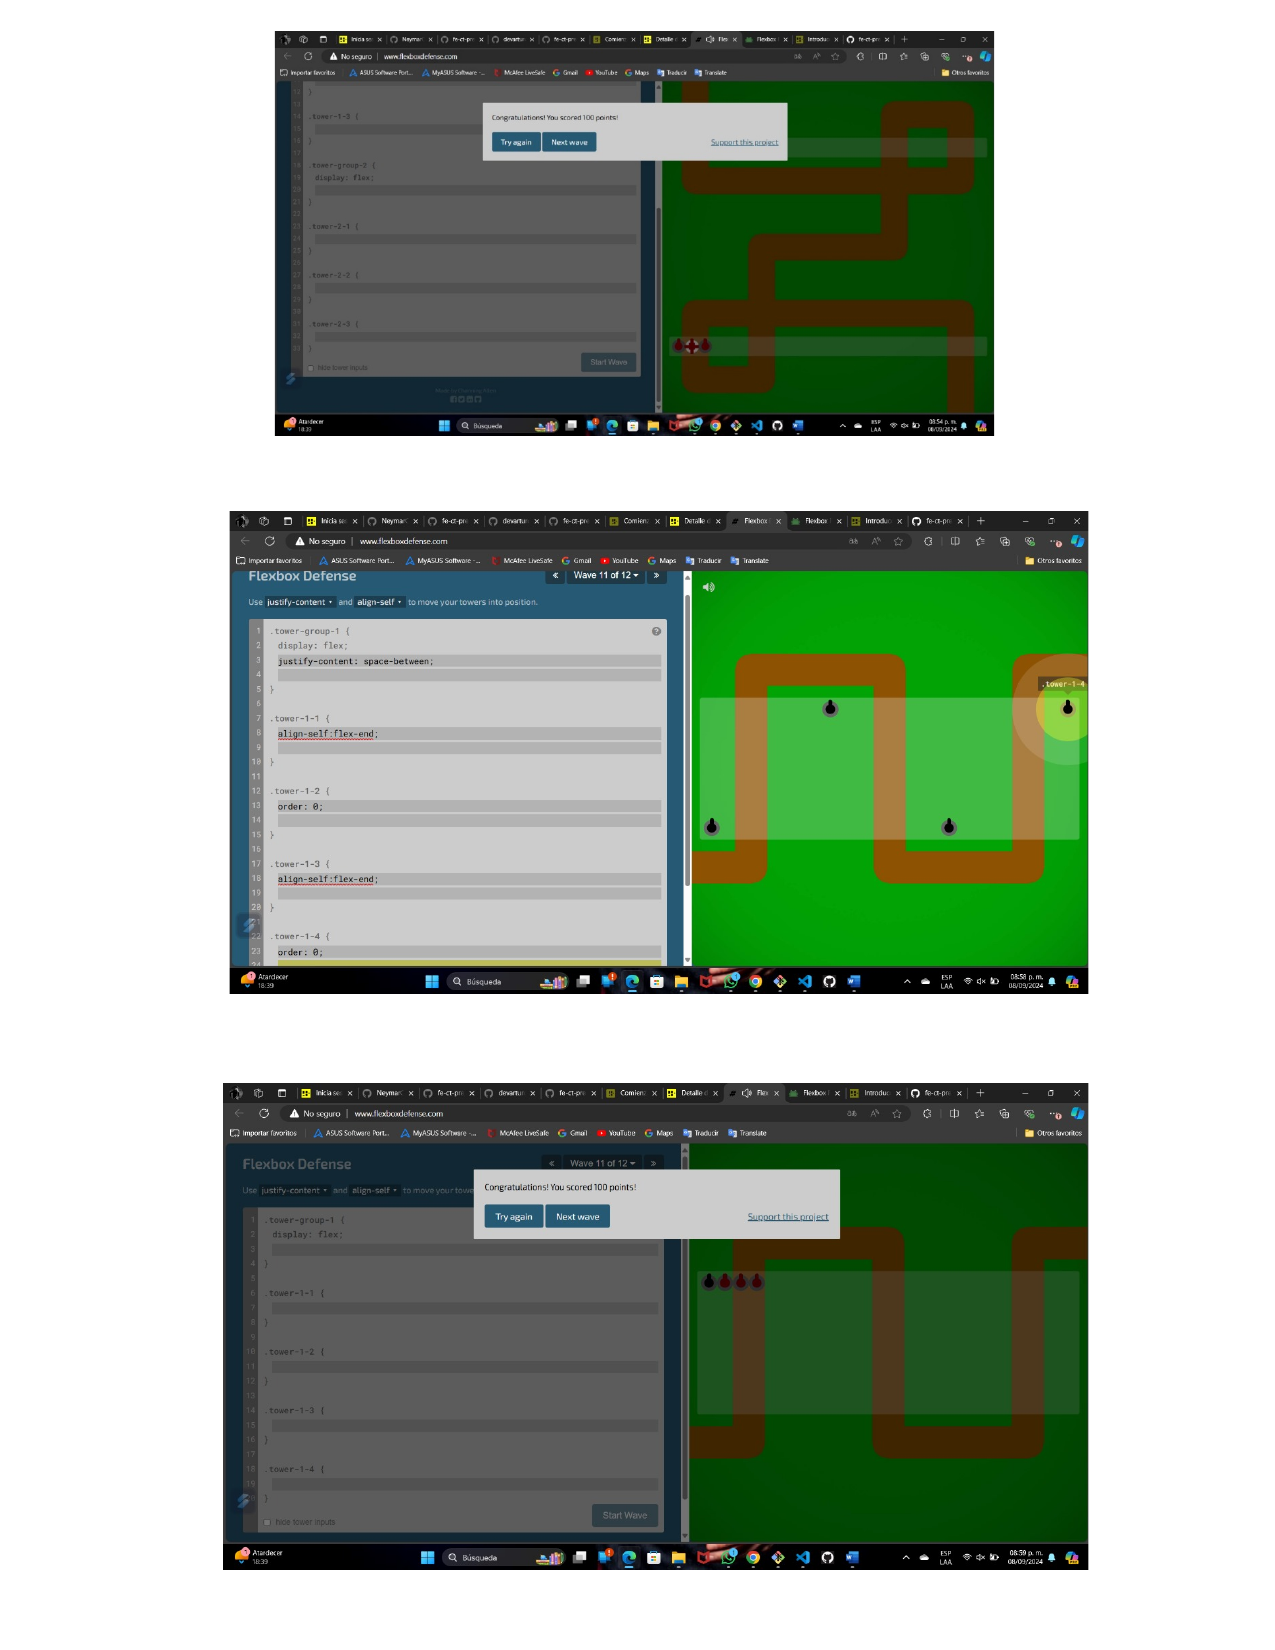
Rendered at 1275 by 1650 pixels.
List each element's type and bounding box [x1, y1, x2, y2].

picture [274, 31, 995, 436]
picture [223, 1083, 1089, 1570]
picture [229, 511, 1089, 994]
